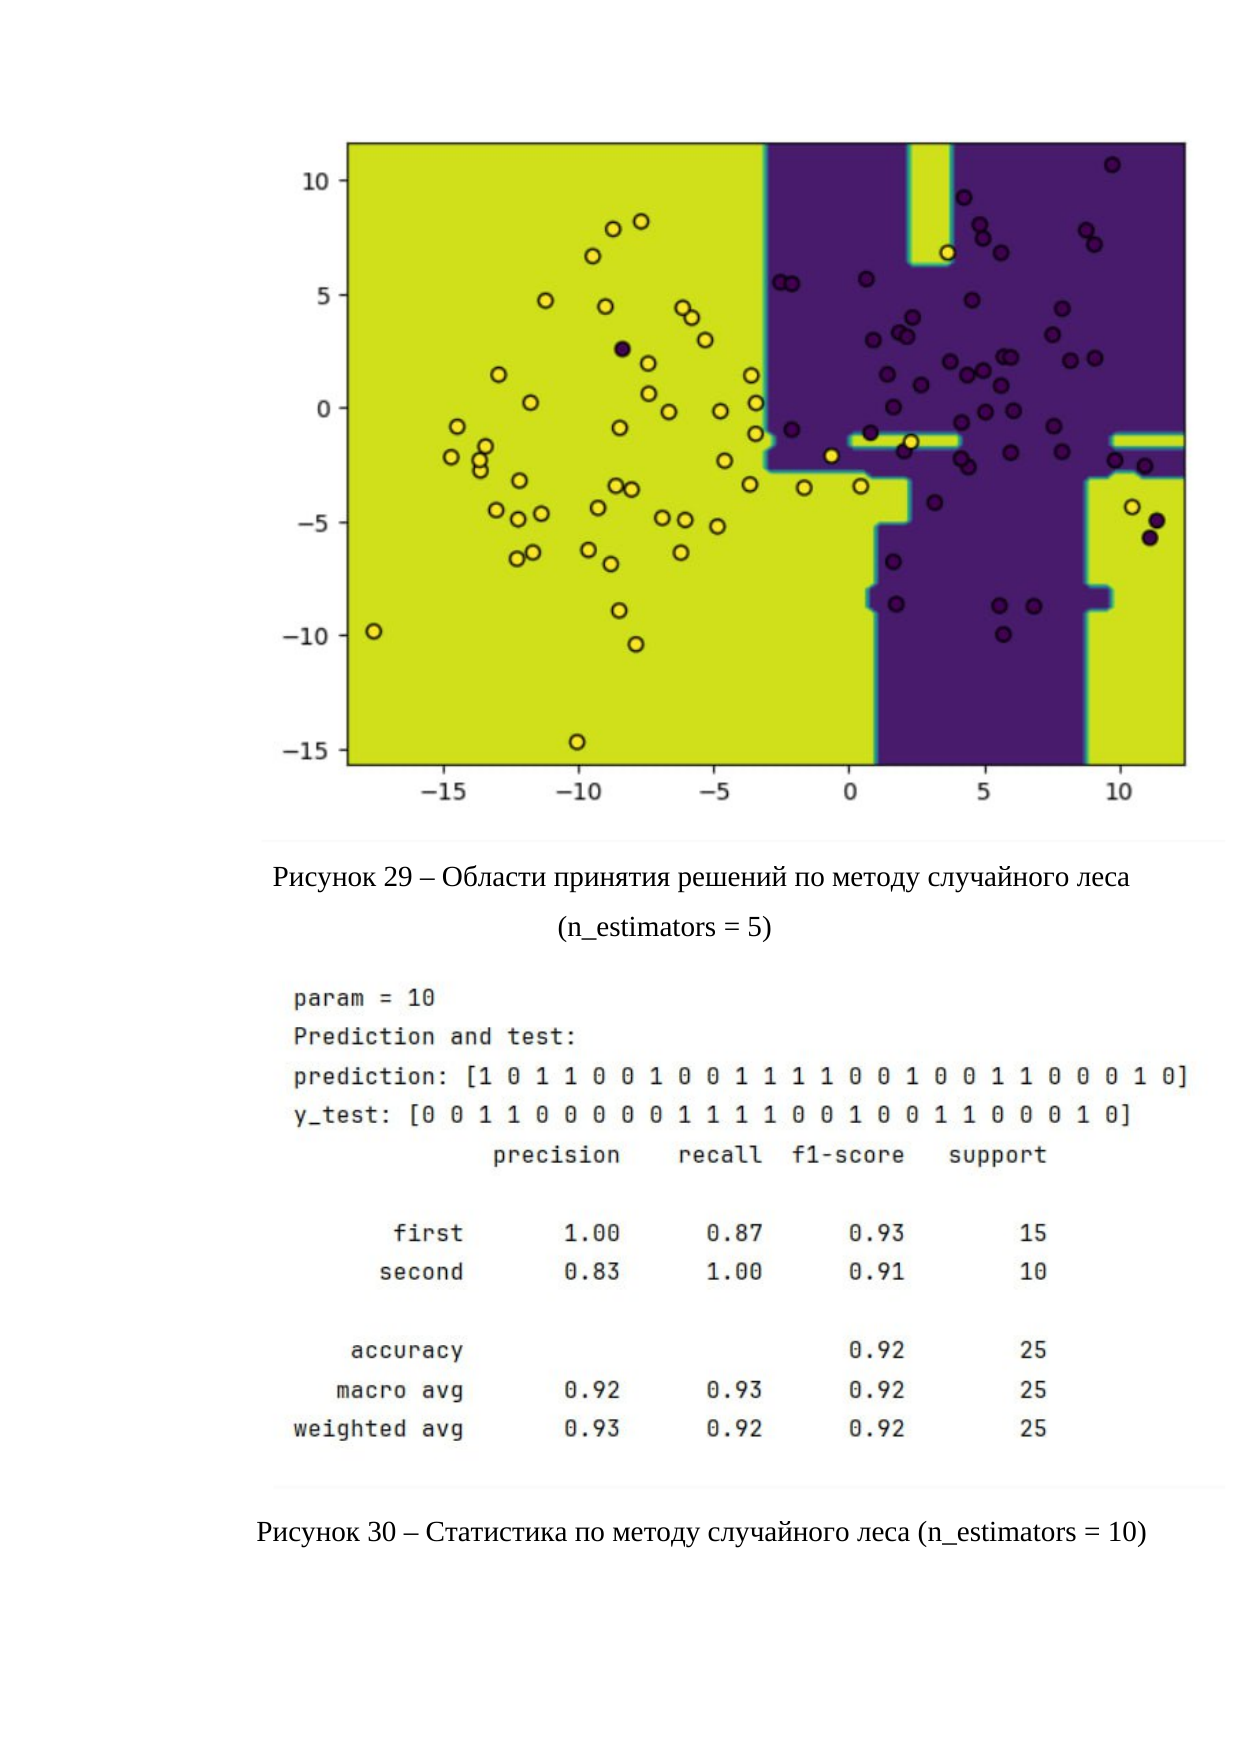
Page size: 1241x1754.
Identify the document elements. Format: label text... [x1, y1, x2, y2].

text Рисунок 30 – Статистика по методу случайного леса (n_estimators = 10) [177, 1514, 1152, 1548]
picture [251, 118, 1226, 843]
picture [251, 960, 1226, 1498]
text Рисунок 29 – Области принятия решений по методу случайного леса (n_estimators = 5) [177, 859, 1152, 943]
